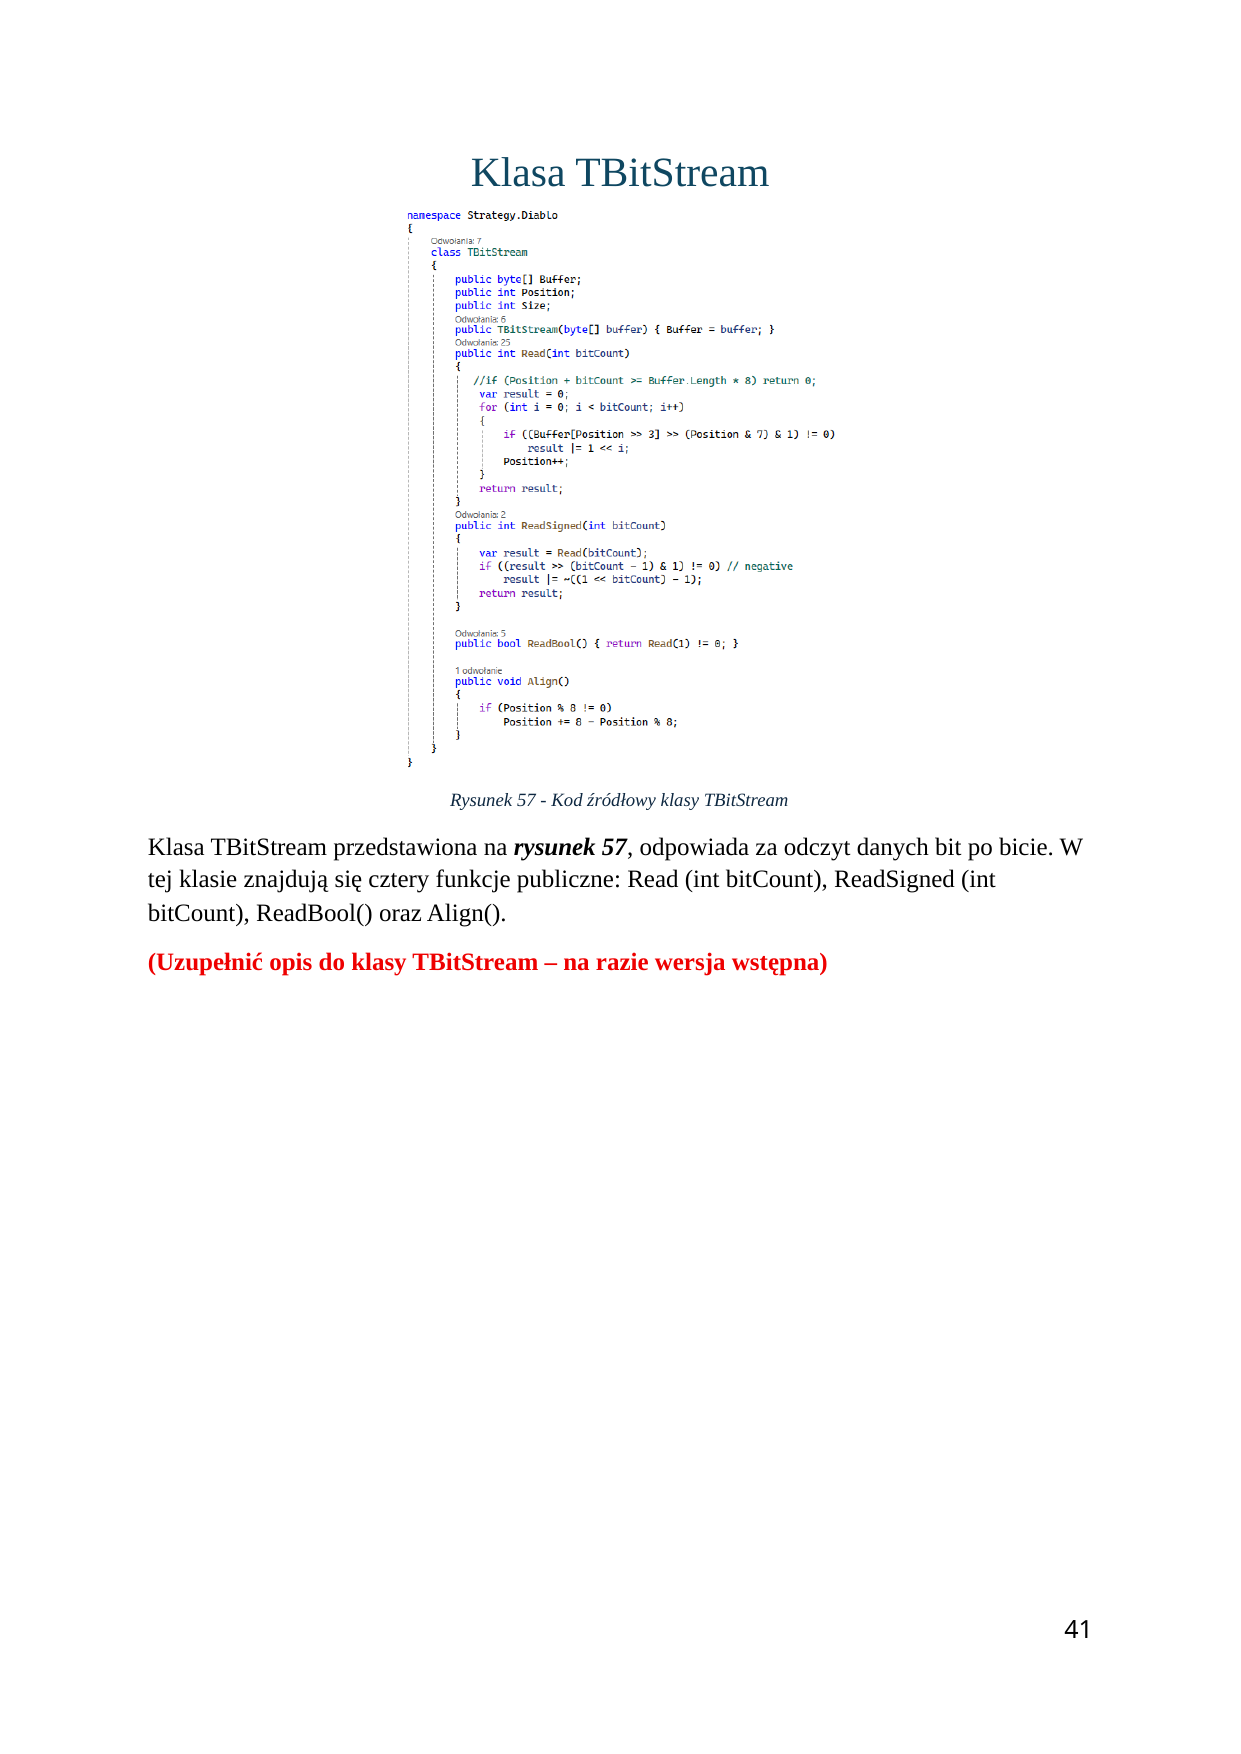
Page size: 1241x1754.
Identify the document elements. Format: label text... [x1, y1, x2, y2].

subtitle Klasa TBitStream [148, 148, 1093, 196]
text Klasa TBitStream przedstawiona na rysunek 57, odpowiada za odczyt danych bit po bicie. W tej klasie znajdują się cztery funkcje publiczne: Read (int bitCount), ReadSigned (int bitCount), ReadBool() oraz Align(). [148, 832, 1093, 926]
text (Uzupełnić opis do klasy TBitStream – na razie wersja wstępna) [148, 947, 1093, 976]
picture [404, 211, 836, 768]
text Rysunek 57 - Kod źródłowy klasy TBitStream [148, 789, 1093, 811]
